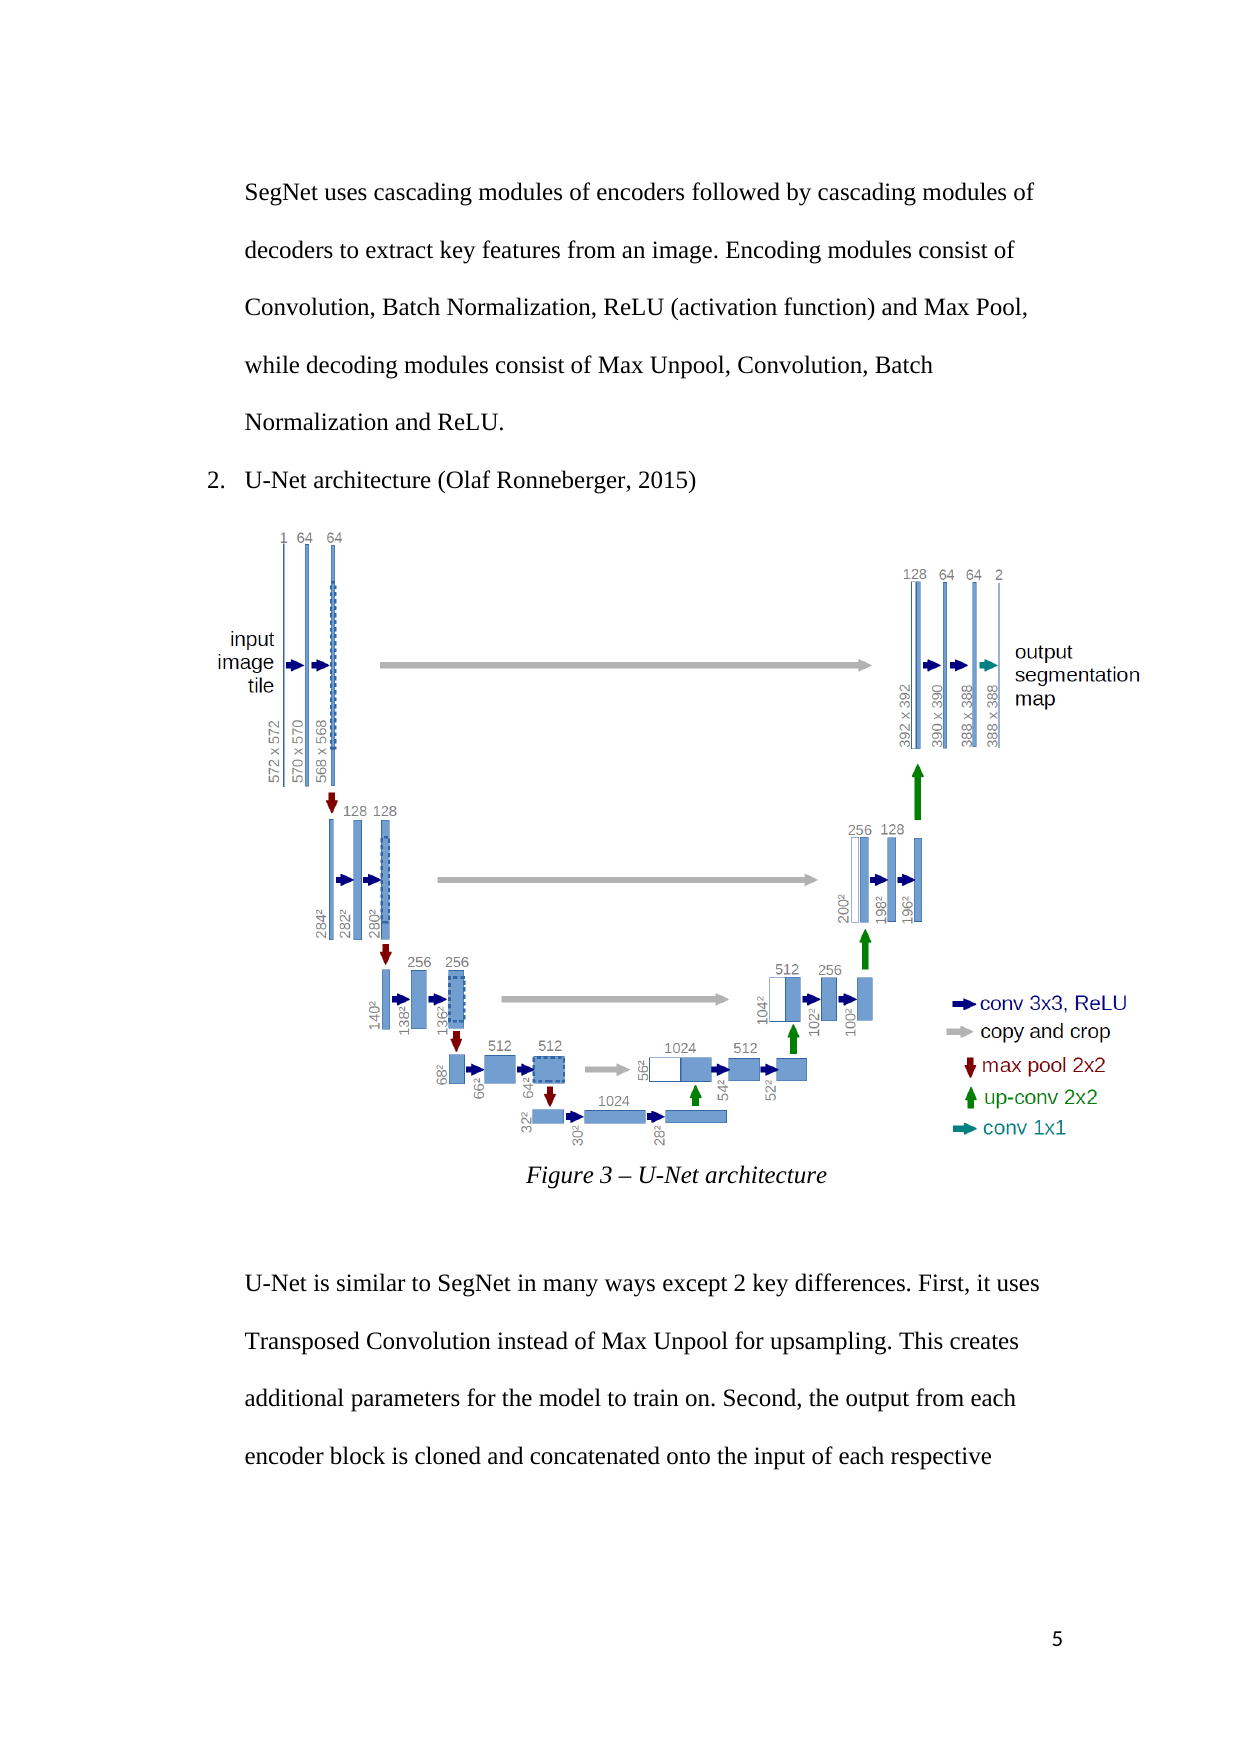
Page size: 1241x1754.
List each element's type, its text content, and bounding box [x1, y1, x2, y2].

list U-Net architecture [207, 465, 1063, 493]
picture [206, 525, 1147, 1153]
list SegNet uses cascading modules of encoders followed by cascading modules of decoders to extract key features from an image. Encoding modules consist of Convolution, Batch Normalization, ReLU (activation function) and Max Pool, while decoding modules consist of Max Unpool, Convolution, Batch Normalization and ReLU. [244, 177, 1063, 436]
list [244, 1153, 1063, 1470]
